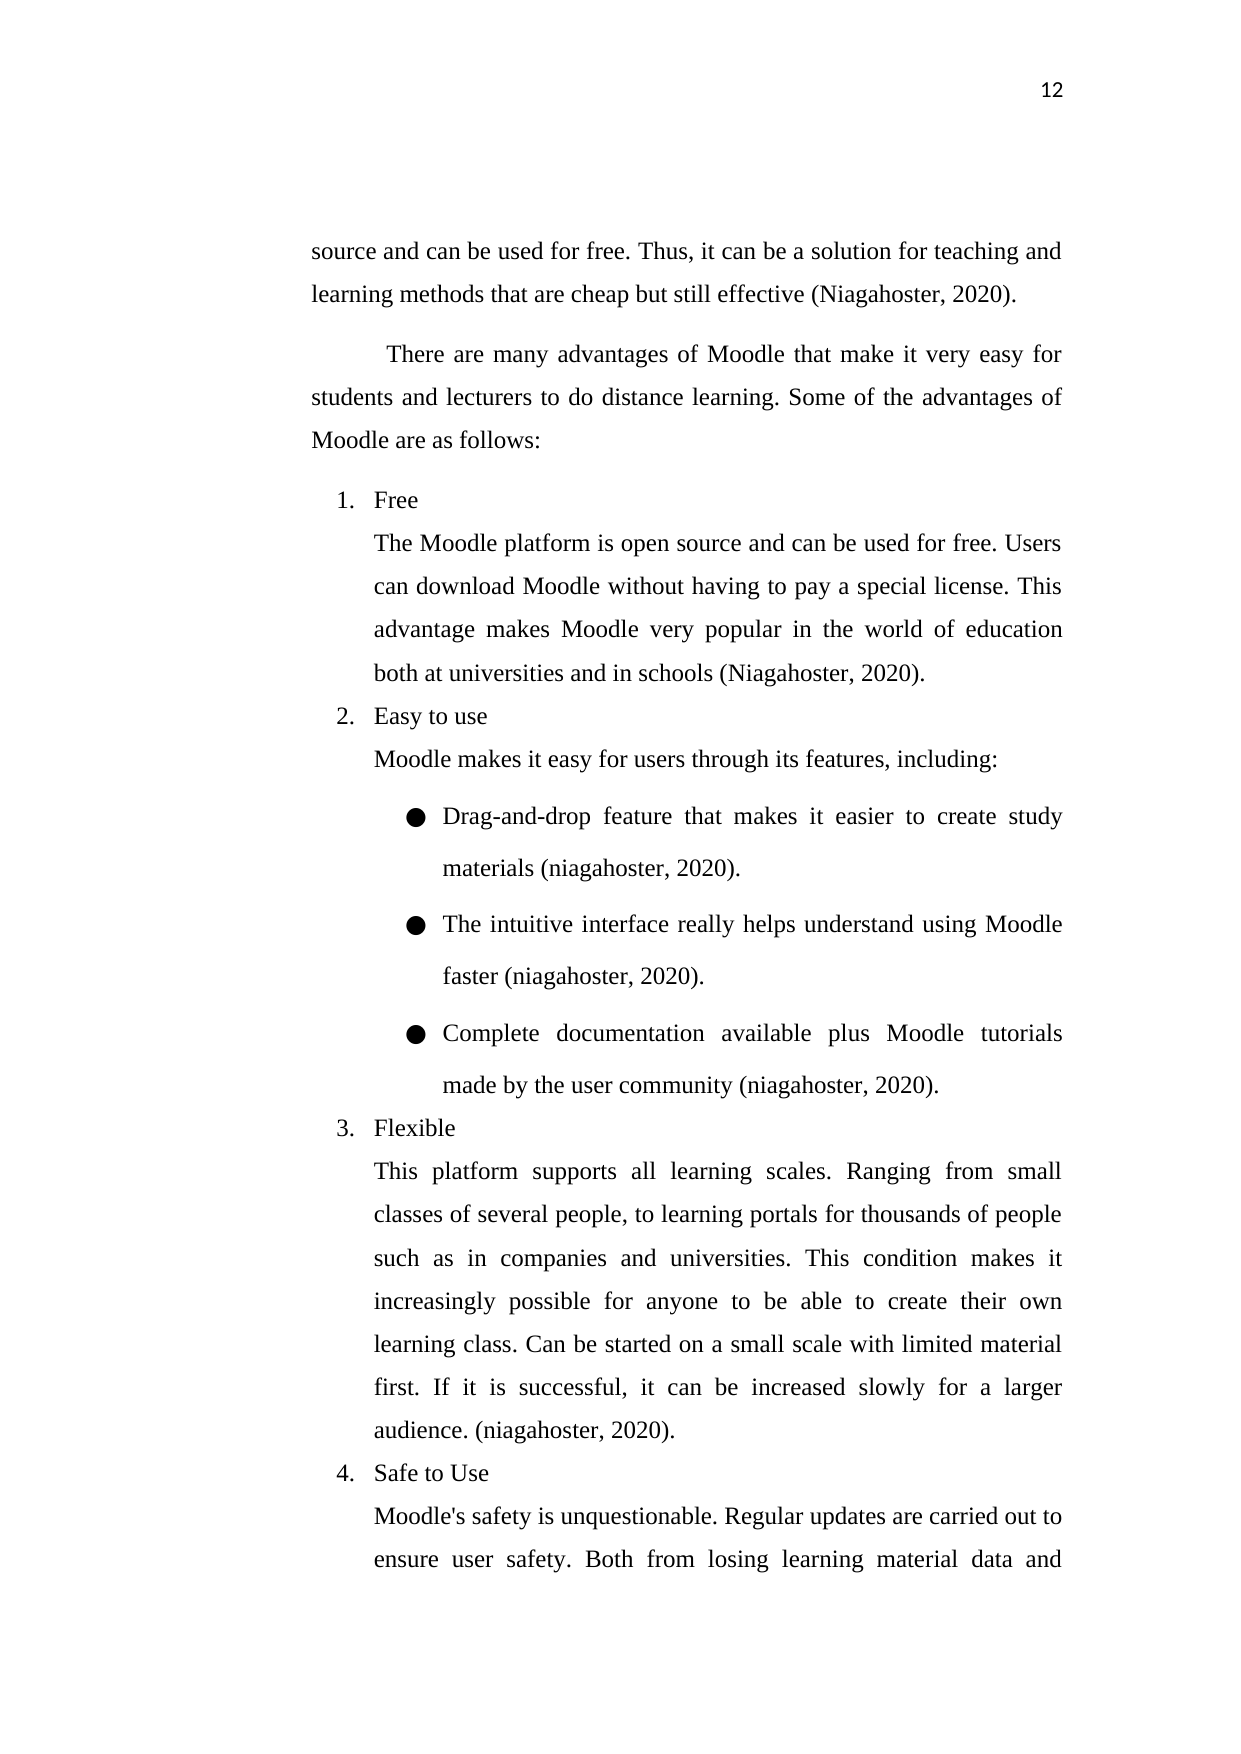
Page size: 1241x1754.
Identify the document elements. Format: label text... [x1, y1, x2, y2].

text This platform supports all learning scales. Ranging from small classes of several people, to learning portals for thousands of people such as in companies and universities. This condition makes it increasingly possible for anyone to be able to create their own learning class. Can be started on a small scale with limited material first. If it is successful, it can be increased slowly for a larger audience. (niagahoster, 2020). [373, 1156, 1063, 1444]
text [373, 1501, 1063, 1573]
list Free [336, 485, 1063, 514]
text There are many advantages of Moodle that make it very easy for students and lecturers to do distance learning. Some of the advantages of Moodle are as follows: [311, 339, 1063, 454]
list Flexible [336, 1113, 1063, 1142]
text Moodle makes it easy for users through its features, including: [373, 744, 1063, 773]
list Complete documentation available plus Moodle tutorials made by the user community (niagahoster, 2020). [405, 1004, 1063, 1099]
list The intuitive interface really helps understand using Moodle faster (niagahoster, 2020). [405, 896, 1063, 990]
list Easy to use [336, 701, 1063, 729]
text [311, 236, 1063, 308]
text The Moodle platform is open source and can be used for free. Users can download Moodle without having to pay a special license. This advantage makes Moodle very popular in the world of education both at universities and in schools (Niagahoster, 2020). [374, 528, 1063, 686]
list Safe to Use [336, 1458, 1063, 1487]
list Drag-and-drop feature that makes it easier to create study materials (niagahoster, 2020). [405, 787, 1063, 881]
